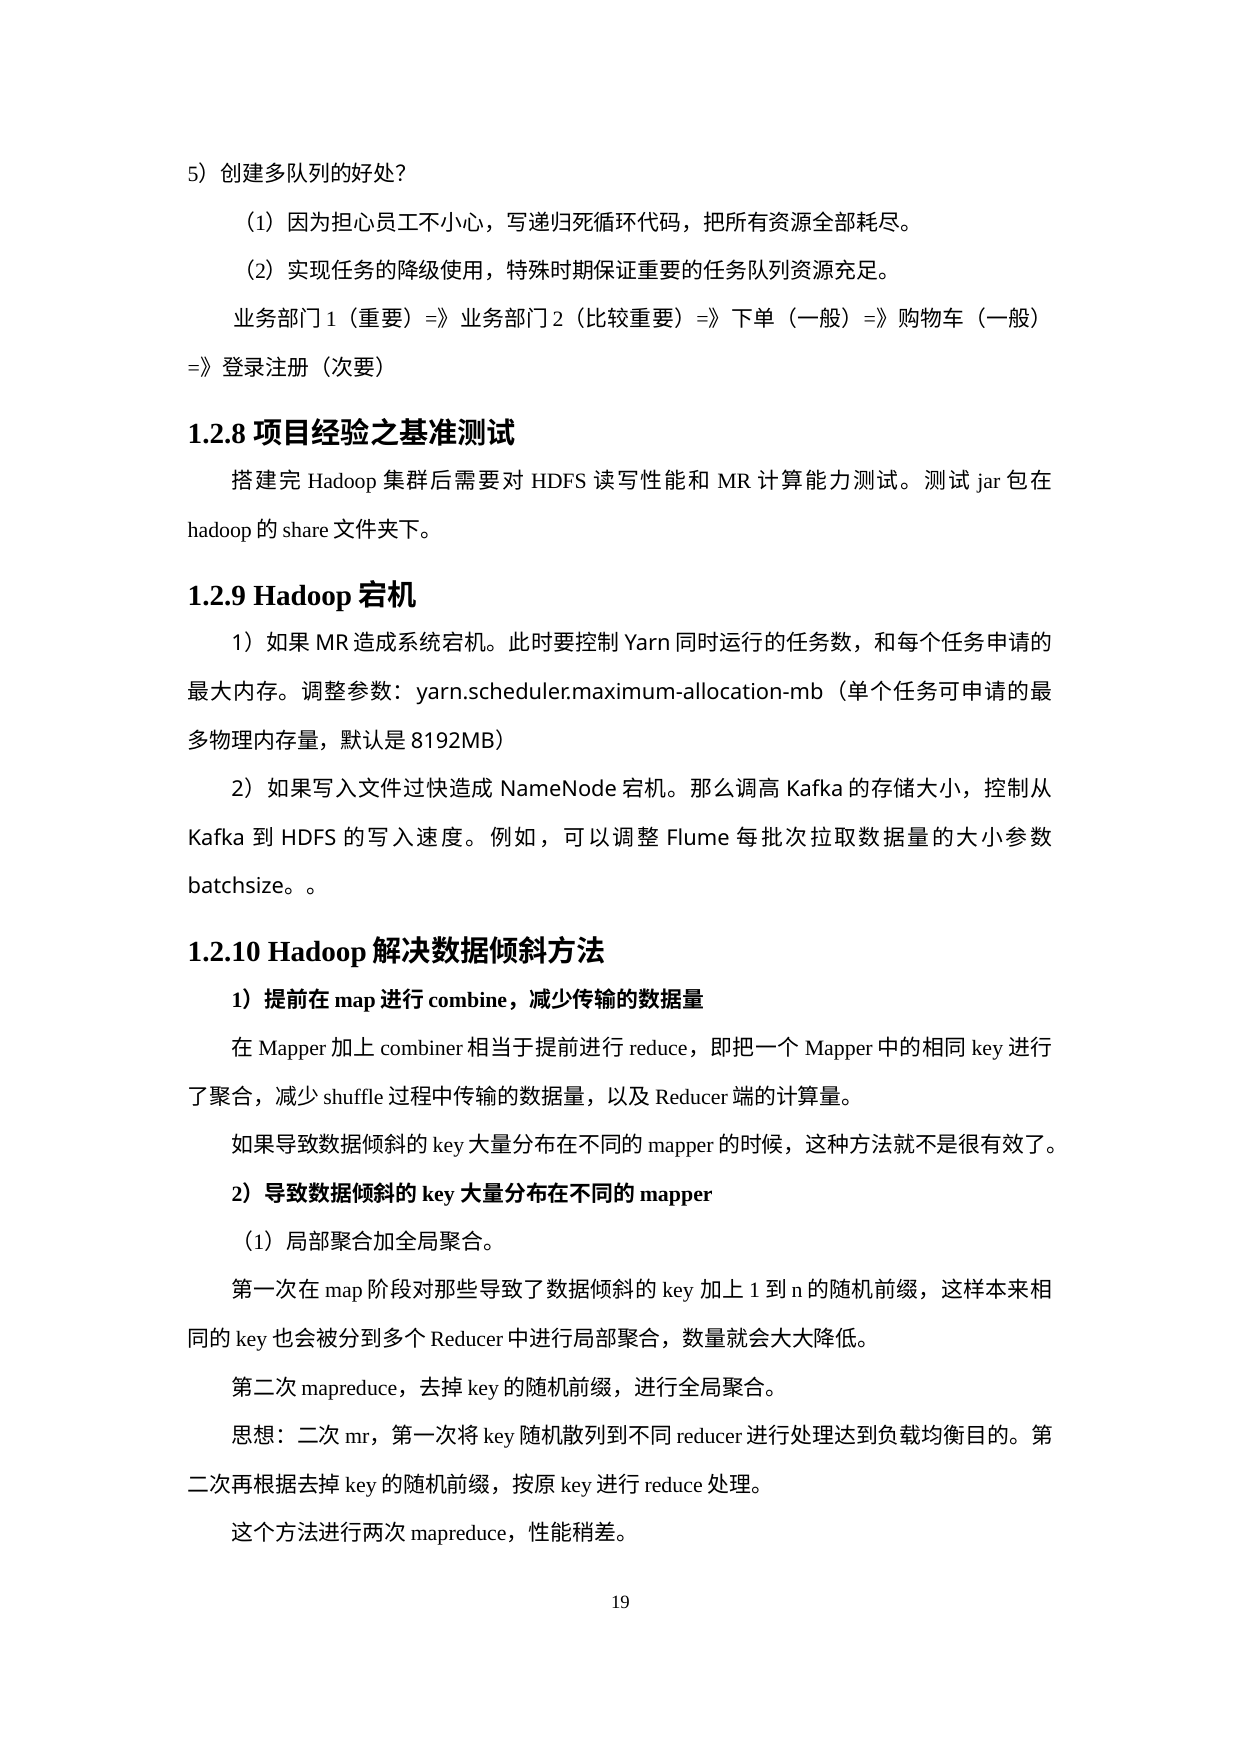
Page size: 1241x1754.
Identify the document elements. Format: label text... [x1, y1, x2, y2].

text 搭建完Hadoop集群后需要对HDFS读写性能和MR计算能力测试。测试jar包在hadoop的share文件夹下。 [187, 463, 1053, 544]
text 第一次在map阶段对那些导致了数据倾斜的key 加上1到n的随机前缀，这样本来相同的key 也会被分到多个Reducer中进行局部聚合，数量就会大大降低。 [187, 1272, 1053, 1353]
subtitle 1.2.8 项目经验之基准测试 [187, 398, 1053, 463]
text （2）实现任务的降级使用，特殊时期保证重要的任务队列资源充足。 [187, 252, 1053, 285]
text 5）创建多队列的好处？ [187, 156, 1053, 188]
text （1）因为担心员工不小心，写递归死循环代码，把所有资源全部耗尽。 [187, 204, 1053, 237]
text 如果导致数据倾斜的key大量分布在不同的mapper的时候，这种方法就不是很有效了。 [187, 1127, 1053, 1159]
subtitle 1.2.9 Hadoop宕机 [187, 560, 1053, 625]
text 1）如果MR造成系统宕机。此时要控制Yarn同时运行的任务数，和每个任务申请的最大内存。调整参数：yarn.scheduler.maximum-allocation-mb（单个任务可申请的最多物理内存量，默认是8192MB） [187, 625, 1053, 755]
text 2）导致数据倾斜的key 大量分布在不同的mapper [187, 1175, 1053, 1208]
text 2）如果写入文件过快造成NameNode宕机。那么调高Kafka的存储大小，控制从Kafka到HDFS的写入速度。例如，可以调整Flume每批次拉取数据量的大小参数batchsize。。 [187, 771, 1053, 901]
text 第二次mapreduce，去掉key的随机前缀，进行全局聚合。 [187, 1369, 1053, 1402]
text 1）提前在map进行combine，减少传输的数据量 [187, 982, 1053, 1014]
text （1）局部聚合加全局聚合。 [187, 1224, 1053, 1256]
text 在Mapper加上combiner相当于提前进行reduce，即把一个Mapper中的相同key进行了聚合，减少shuffle过程中传输的数据量，以及Reducer端的计算量。 [187, 1030, 1053, 1111]
text 这个方法进行两次mapreduce，性能稍差。 [187, 1514, 1053, 1547]
subtitle 1.2.10 Hadoop解决数据倾斜方法 [187, 917, 1053, 982]
text 业务部门1（重要）=》业务部门2（比较重要）=》下单（一般）=》购物车（一般）=》登录注册（次要） [187, 301, 1053, 382]
text 思想：二次mr，第一次将key随机散列到不同reducer进行处理达到负载均衡目的。第二次再根据去掉key的随机前缀，按原key进行reduce处理。 [187, 1417, 1053, 1499]
